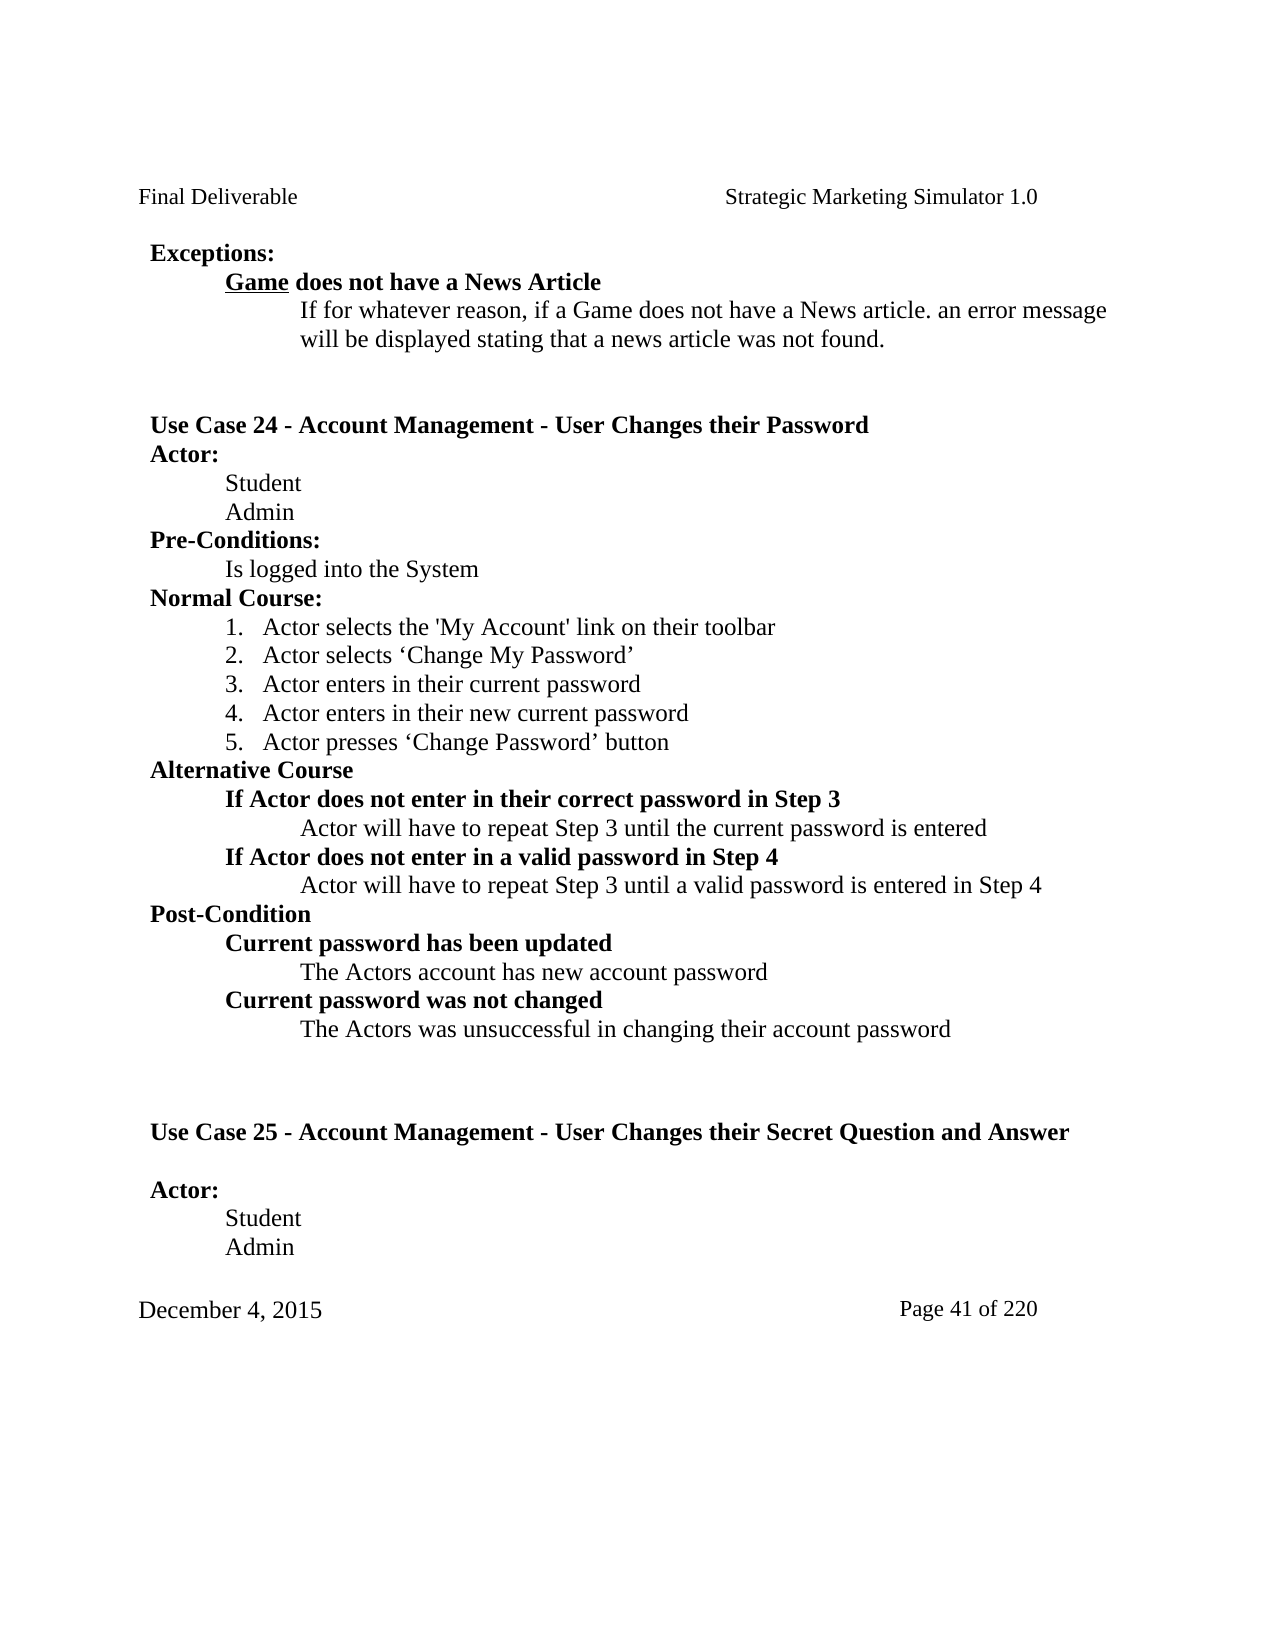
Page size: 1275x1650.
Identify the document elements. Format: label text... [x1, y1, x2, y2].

text If for whatever reason, if a Game does not have a News article. an error message will be displayed stating that a news article was not found. [300, 296, 1125, 353]
text Current password has been updated [225, 928, 1125, 957]
list Actor enters in their new current password [225, 698, 1125, 727]
text Admin [150, 1232, 1125, 1261]
text Student [150, 468, 1125, 497]
text Alternative Course [150, 756, 1125, 784]
text Normal Course: [150, 583, 1125, 612]
text Use Case 25 - Account Management - User Changes their Secret Question and Answer [150, 1117, 1125, 1146]
list Actor enters in their current password [225, 669, 1125, 698]
text Post-Condition [150, 899, 1125, 928]
text If Actor does not enter in a valid password in Step 4 [225, 842, 1125, 871]
text Admin [150, 497, 1125, 526]
list Actor presses ‘Change Password’ button [225, 727, 1125, 756]
text Exceptions: [150, 238, 1125, 267]
text The Actors was unsuccessful in changing their account password [300, 1014, 1125, 1043]
text Pre-Conditions: [150, 526, 1125, 554]
list Actor selects the 'My Account' link on their toolbar [225, 612, 1125, 641]
text Actor will have to repeat Step 3 until the current password is entered [300, 813, 1125, 842]
text Student [150, 1203, 1125, 1232]
text Game does not have a News Article [225, 267, 1125, 296]
text The Actors account has new account password [225, 957, 1125, 986]
text If Actor does not enter in their correct password in Step 3 [225, 784, 1125, 813]
text Current password was not changed [225, 986, 1125, 1014]
text Actor: [150, 1175, 1125, 1203]
list Actor selects ‘Change My Password’ [225, 641, 1125, 669]
text Actor: [150, 439, 1125, 468]
text Use Case 24 - Account Management - User Changes their Password [150, 411, 1125, 439]
text Actor will have to repeat Step 3 until a valid password is entered in Step 4 [300, 871, 1125, 899]
text Is logged into the System [150, 554, 1125, 583]
